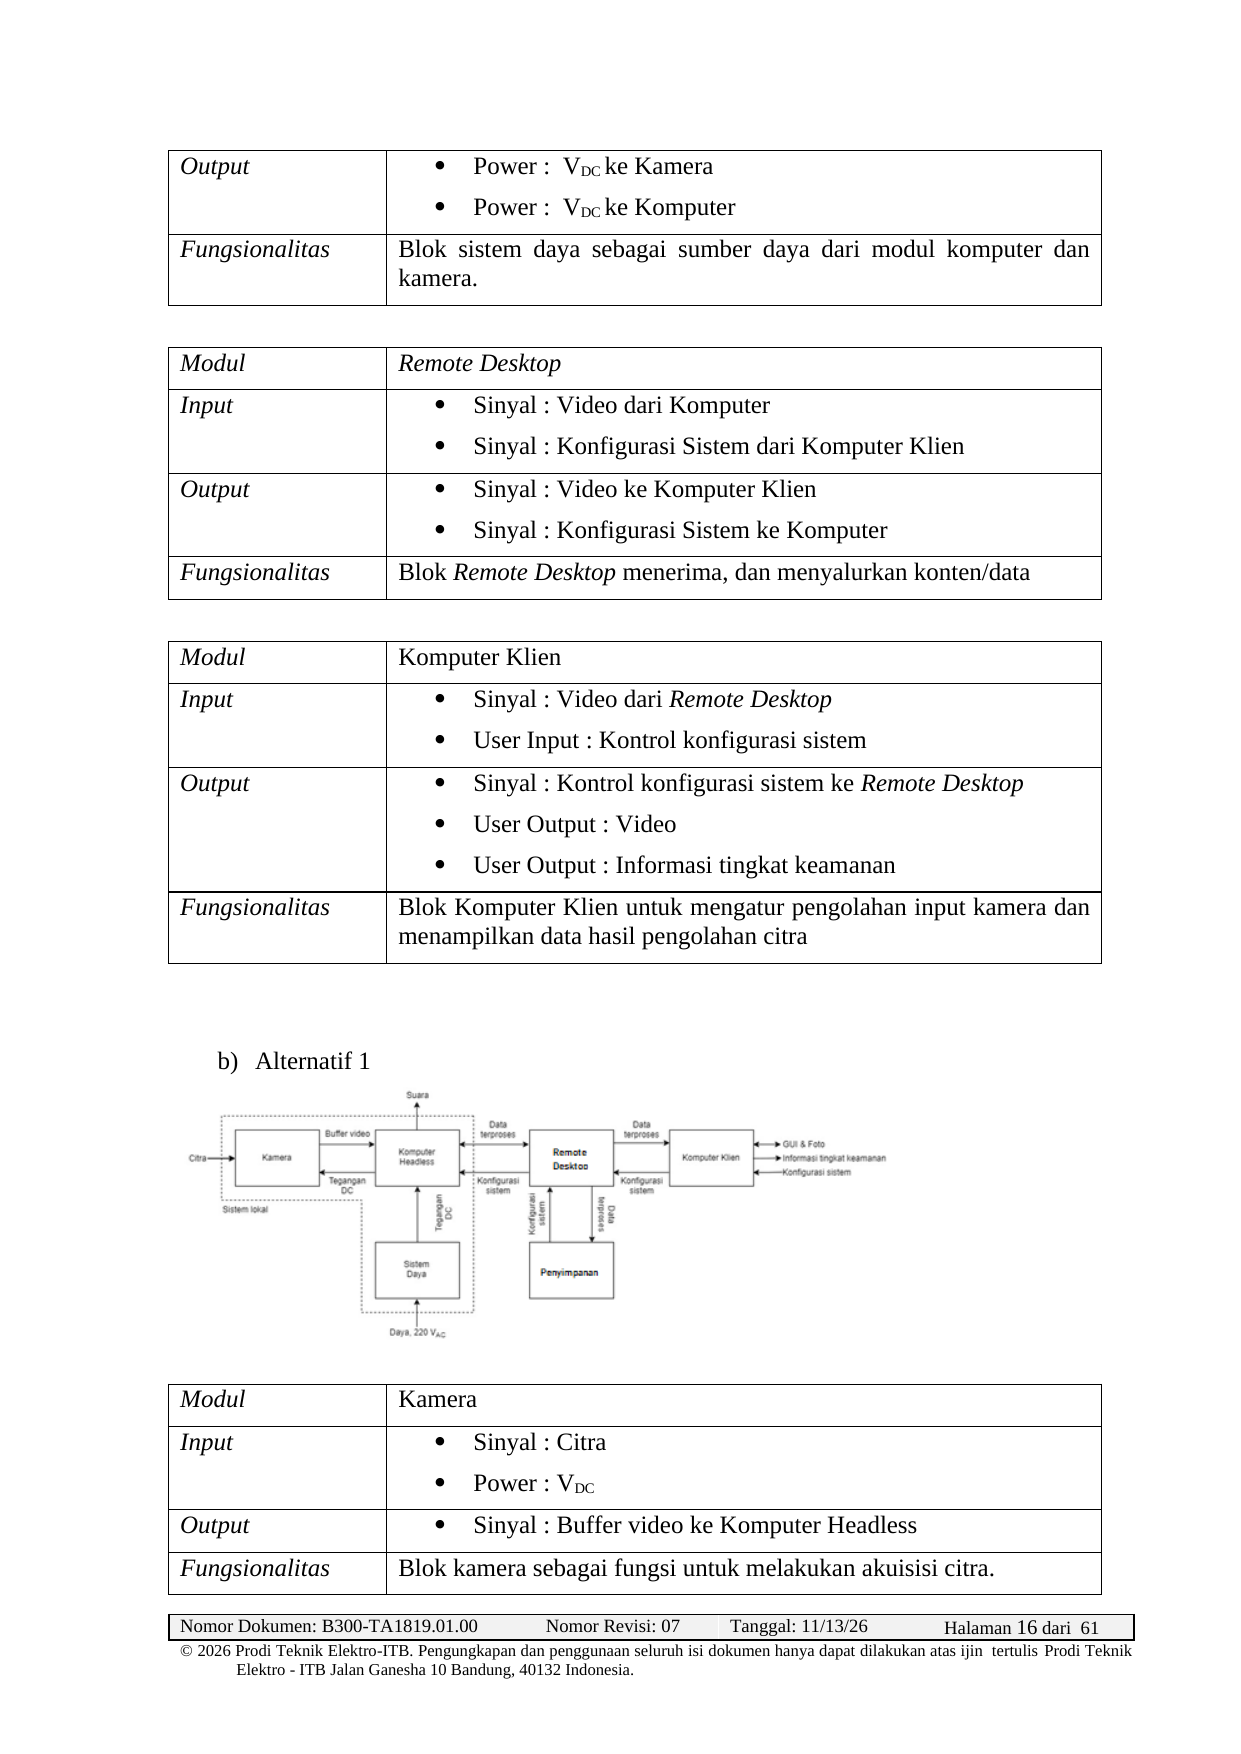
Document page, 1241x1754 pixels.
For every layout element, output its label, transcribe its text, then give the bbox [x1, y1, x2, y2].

table_cell Fungsionalitas [169, 1553, 386, 1594]
table_header Kamera [387, 1385, 1101, 1426]
table_cell Sinyal : Buffer video ke Komputer Headless [387, 1510, 1101, 1552]
table_cell Sinyal : Video ke Komputer Klien Sinyal : Konfigurasi Sistem ke Komputer [387, 474, 1101, 556]
table_cell Blok Remote Desktop menerima, dan menyalurkan konten/data [387, 557, 1101, 598]
table_header Modul [169, 1385, 386, 1426]
table_cell Fungsionalitas [169, 235, 386, 304]
table_cell Power : VDC ke Kamera Power : VDC ke Komputer [387, 151, 1101, 233]
table_header Remote Desktop [387, 348, 1101, 389]
table_header Modul [169, 642, 386, 683]
table_cell Blok Komputer Klien untuk mengatur pengolahan input kamera dan menampilkan data hasil pengolahan citra [387, 893, 1101, 962]
table_cell Sinyal : Citra Power : VDC [387, 1427, 1101, 1509]
table_cell Input [169, 684, 386, 767]
table_cell Input [169, 390, 386, 473]
table_cell Output [169, 768, 386, 891]
table_cell Fungsionalitas [169, 557, 386, 598]
table_cell Output [169, 1510, 386, 1552]
table_cell Output [169, 474, 386, 556]
table_cell Sinyal : Kontrol konfigurasi sistem ke Remote Desktop User Output : Video User Output : Informasi tingkat keamanan [387, 768, 1101, 891]
table_cell Input [169, 1427, 386, 1509]
table_cell Sinyal : Video dari Komputer Sinyal : Konfigurasi Sistem dari Komputer Klien [387, 390, 1101, 473]
table_cell Blok sistem daya sebagai sumber daya dari modul komputer dan kamera. [387, 235, 1101, 304]
list Alternatif 1 [217, 1046, 1090, 1075]
picture [180, 1087, 912, 1371]
table_cell Sinyal : Video dari Remote Desktop User Input : Kontrol konfigurasi sistem [387, 684, 1101, 767]
table_header Komputer Klien [387, 642, 1101, 683]
table_header Modul [169, 348, 386, 389]
table_cell Blok kamera sebagai fungsi untuk melakukan akuisisi citra. [387, 1553, 1101, 1594]
table_cell Output [169, 151, 386, 233]
table_cell Fungsionalitas [169, 893, 386, 962]
